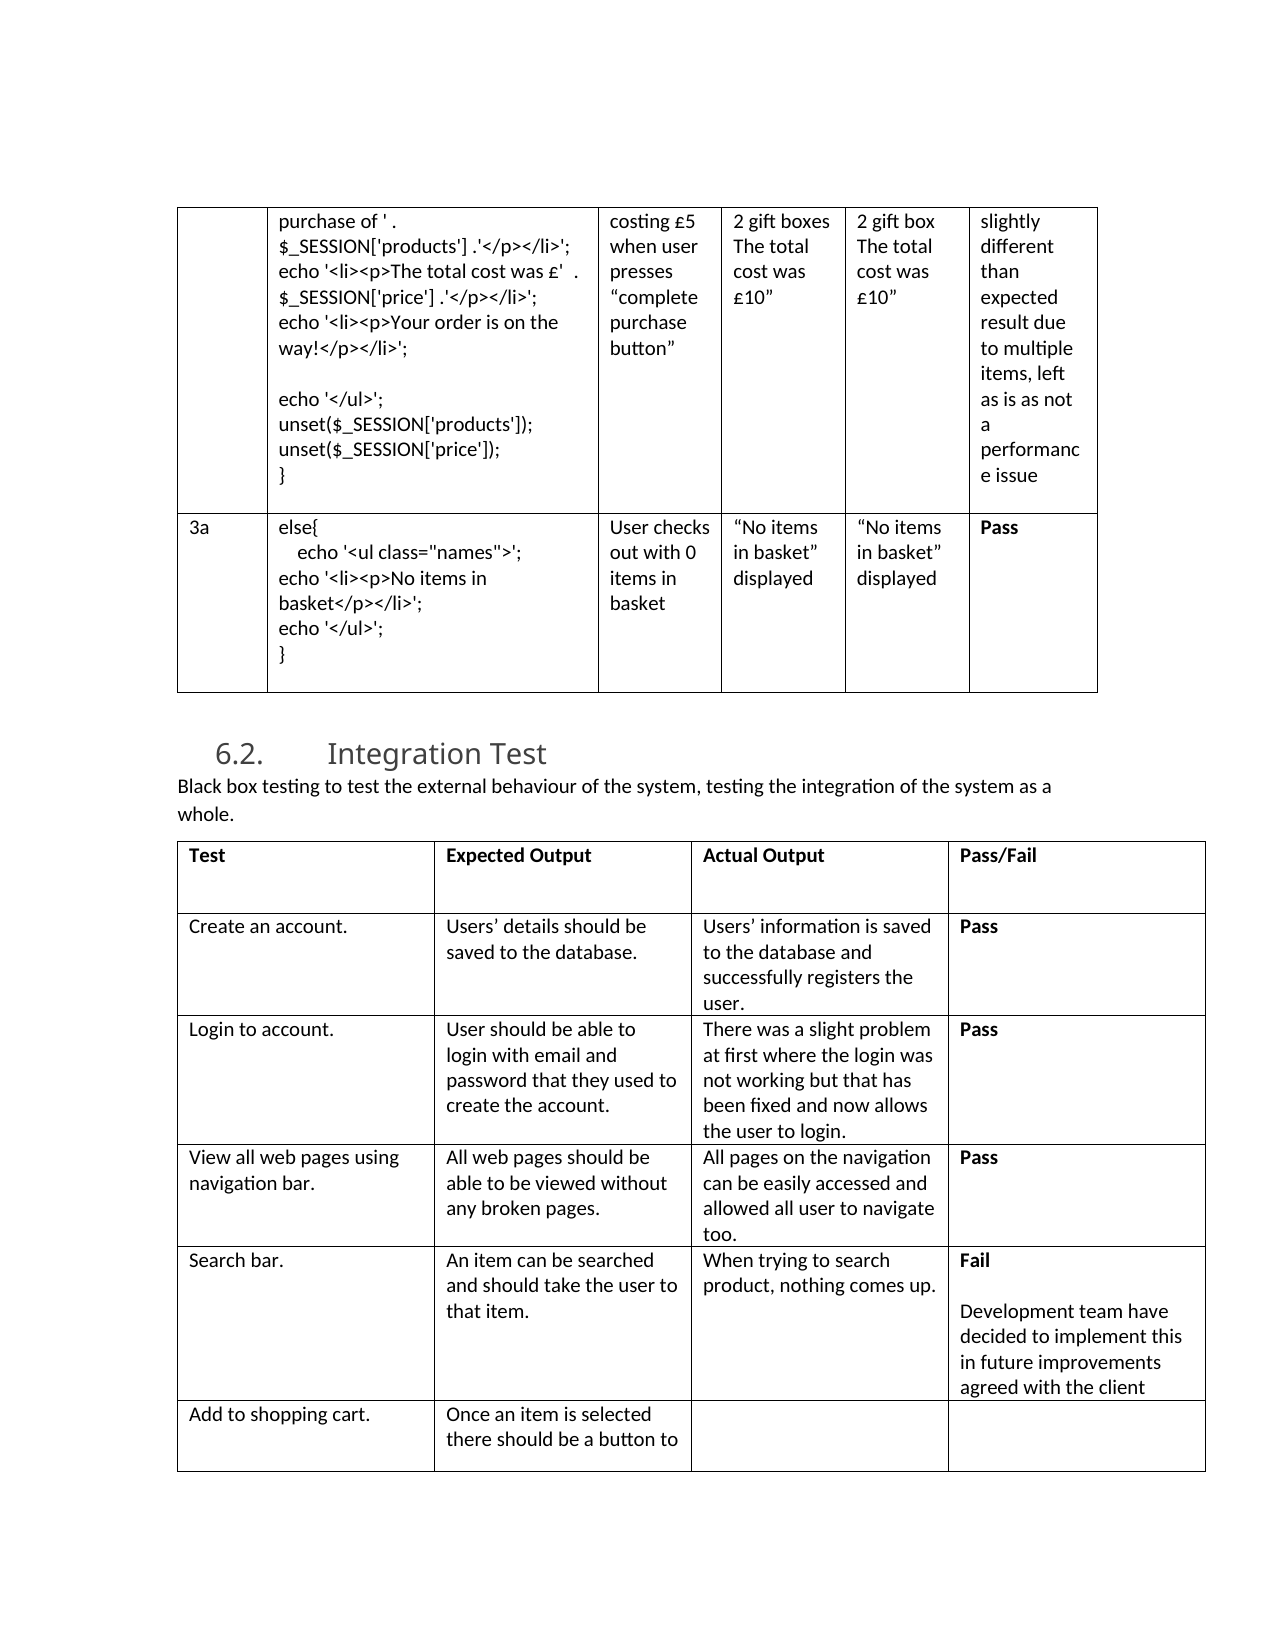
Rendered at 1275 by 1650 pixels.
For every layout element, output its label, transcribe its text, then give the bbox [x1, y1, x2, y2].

table_header Pass/Fail [949, 842, 1205, 913]
table_header Expected Output [435, 842, 691, 913]
table_cell All pages on the navigation can be easily accessed and allowed all user to navigate too. [692, 1145, 948, 1246]
table_cell Users’ details should be saved to the database. [435, 914, 691, 1015]
table_cell Users’ information is saved to the database and successfully registers the user. [692, 914, 948, 1015]
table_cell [268, 208, 598, 513]
table_cell When trying to search product, nothing comes up. [692, 1247, 948, 1400]
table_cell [599, 208, 721, 513]
table_cell 3 [178, 208, 267, 513]
text Black box testing to test the external behaviour of the system, testing the integration of the system as a whole. [177, 773, 1098, 826]
table_cell Pass [949, 914, 1205, 1015]
table_cell User should be able to login with email and password that they used to create the account. [435, 1016, 691, 1143]
table_cell else{ echo '<ul class="names">'; echo '<li><p>No items in basket</p></li>'; echo '</ul>'; } [268, 514, 598, 692]
subtitle Integration Test [215, 733, 1098, 773]
table_cell “No items in basket” displayed [722, 514, 845, 692]
table_cell 3a [178, 514, 267, 692]
table_cell Search bar. [178, 1247, 434, 1400]
table_cell An item can be searched and should take the user to that item. [435, 1247, 691, 1400]
table_cell Pass [949, 1016, 1205, 1143]
table_cell Pass [949, 1145, 1205, 1246]
table_cell User checks out with 0 items in basket [599, 514, 721, 692]
table_header Test [178, 842, 434, 913]
table_cell There was a slight problem at first where the login was not working but that has been fixed and now allows the user to login. [692, 1016, 948, 1143]
table_cell “No items in basket” displayed [846, 514, 969, 692]
table_cell All web pages should be able to be viewed without any broken pages. [435, 1145, 691, 1246]
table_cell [178, 1401, 434, 1471]
table_cell Fail Development team have decided to implement this in future improvements agreed with the client [949, 1247, 1205, 1400]
table_cell Login to account. [178, 1016, 434, 1143]
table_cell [435, 1401, 691, 1471]
table_cell View all web pages using navigation bar. [178, 1145, 434, 1246]
table_cell Pass [970, 514, 1097, 692]
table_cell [970, 208, 1097, 513]
table_cell Create an account. [178, 914, 434, 1015]
table_cell [949, 1401, 1205, 1471]
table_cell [722, 208, 845, 513]
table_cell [846, 208, 969, 513]
table_header Actual Output [692, 842, 948, 913]
table_cell [692, 1401, 948, 1471]
